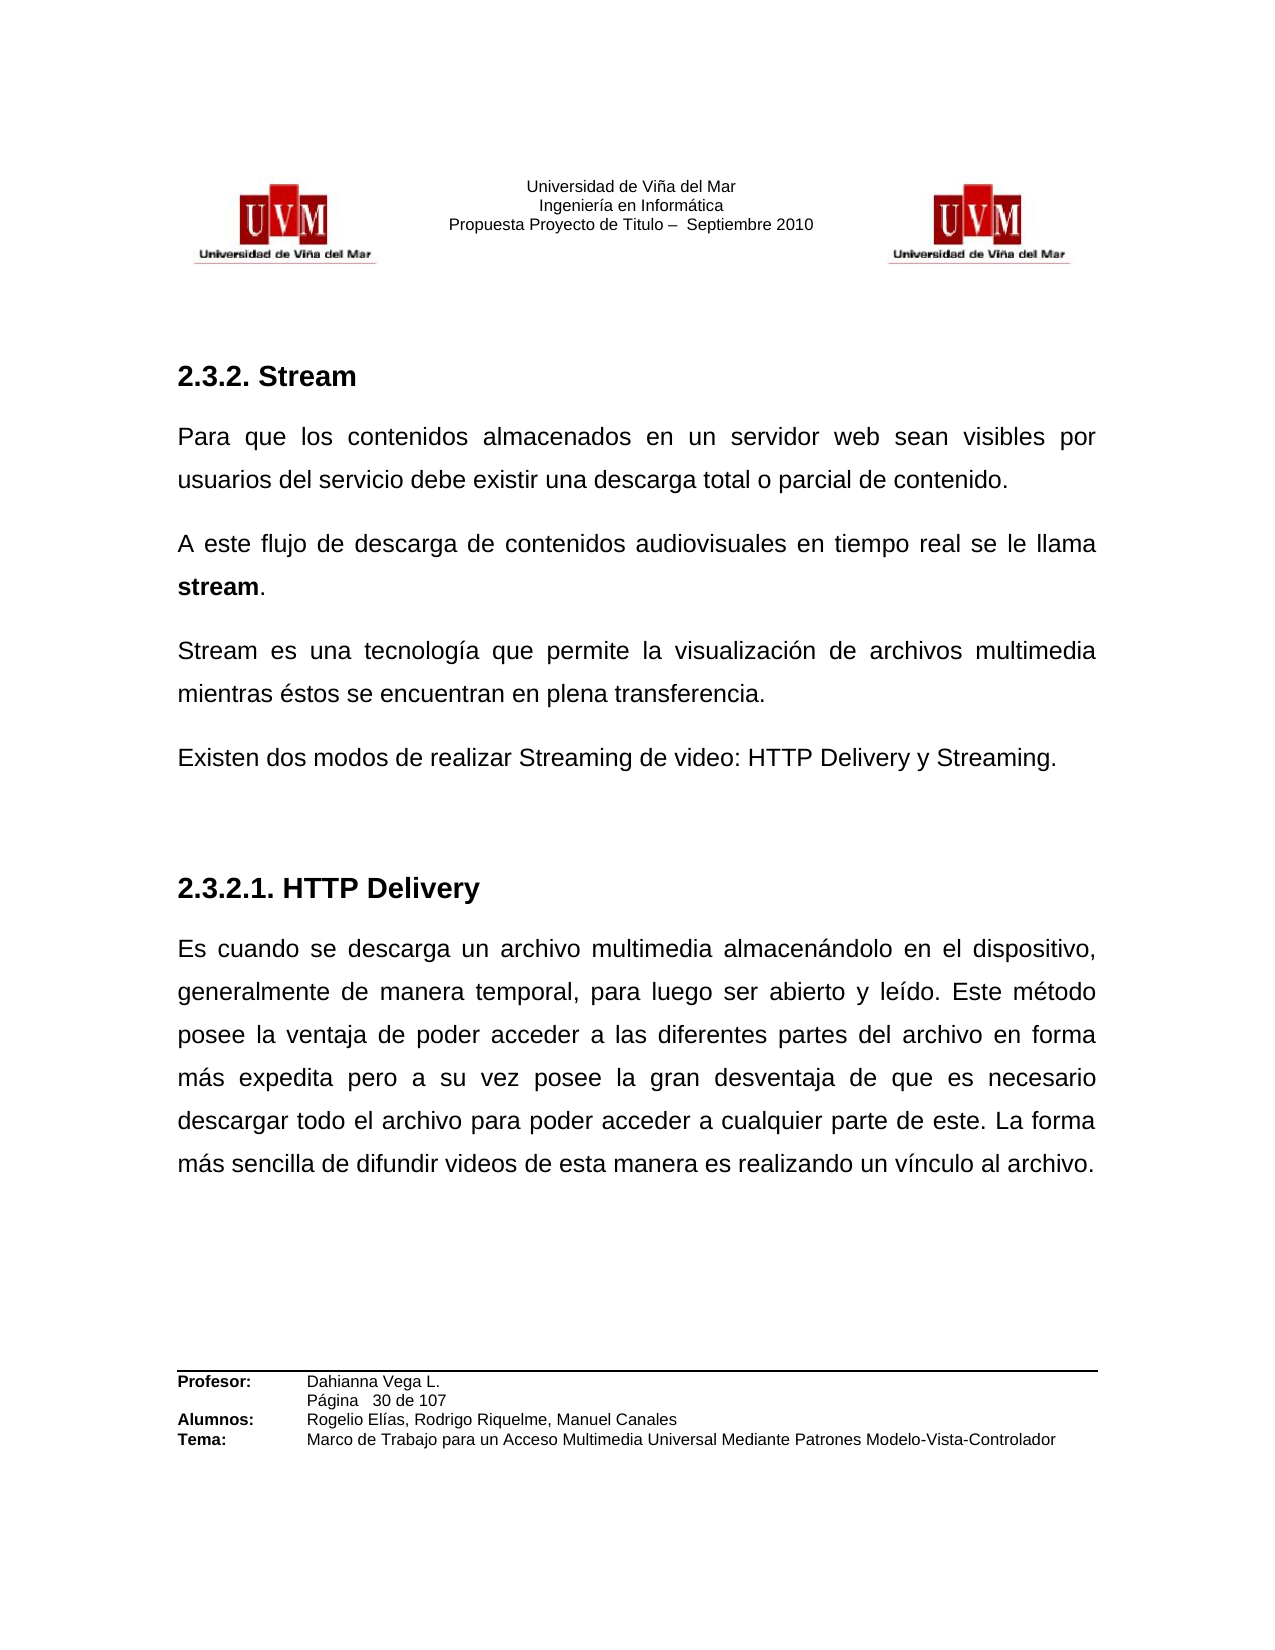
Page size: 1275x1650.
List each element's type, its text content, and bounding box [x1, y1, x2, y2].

text Es cuando se descarga un archivo multimedia almacenándolo en el dispositivo, generalmente de manera temporal, para luego ser abierto y leído. Este método posee la ventaja de poder acceder a las diferentes partes del archivo en forma más expedita pero a su vez posee la gran desventaja de que es necesario descargar todo el archivo para poder acceder a cualquier parte de este. La forma más sencilla de difundir videos de esta manera es realizando un vínculo al archivo. [177, 934, 1098, 1178]
picture [177, 176, 390, 267]
subtitle 2.3.2.1. HTTP Delivery [177, 871, 1098, 904]
text A este flujo de descarga de contenidos audiovisuales en tiempo real se le llama stream. [177, 529, 1098, 601]
text Existen dos modos de realizar Streaming de video: HTTP Delivery y Streaming. [177, 743, 1098, 772]
text Para que los contenidos almacenados en un servidor web sean visibles por usuarios del servicio debe existir una descarga total o parcial de contenido. [177, 422, 1098, 493]
subtitle 2.3.2. Stream [177, 359, 1098, 392]
text Stream es una tecnología que permite la visualización de archivos multimedia mientras éstos se encuentran en plena transferencia. [177, 636, 1098, 708]
picture [871, 176, 1084, 267]
